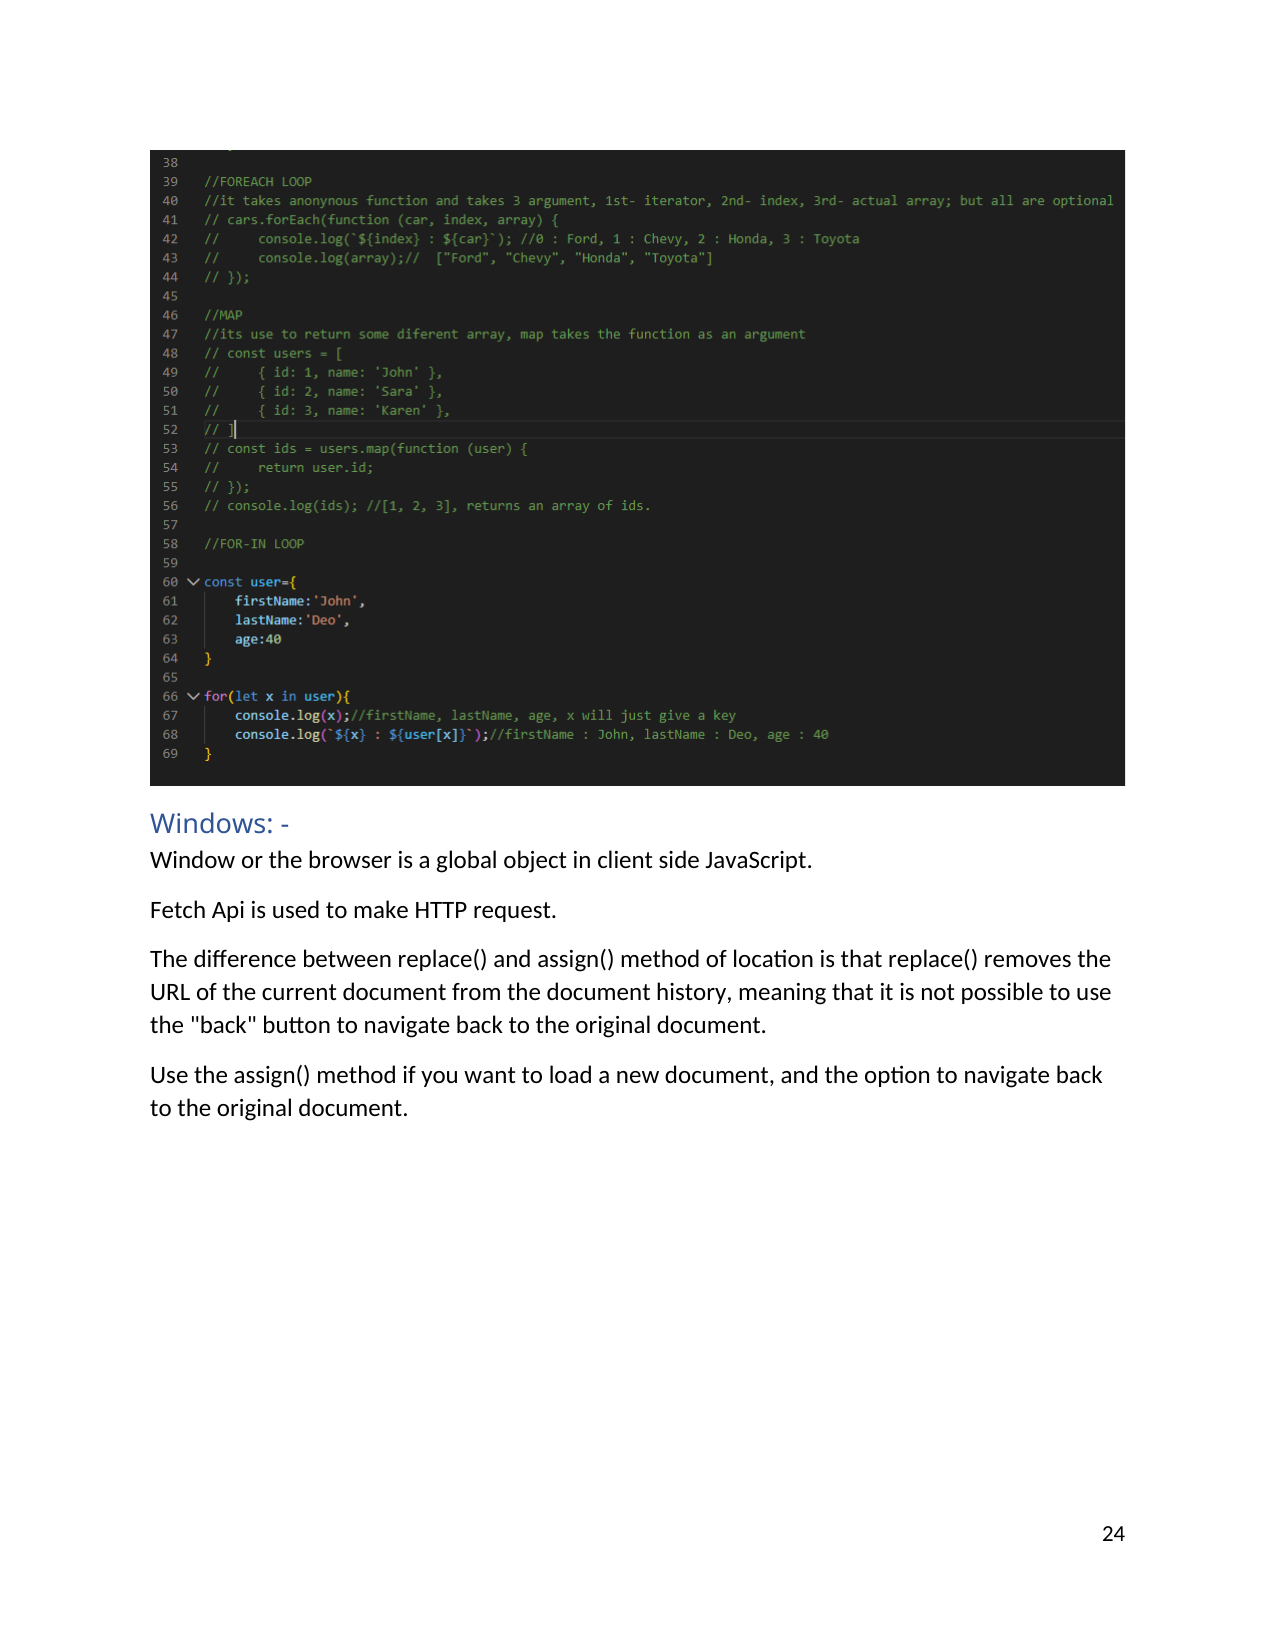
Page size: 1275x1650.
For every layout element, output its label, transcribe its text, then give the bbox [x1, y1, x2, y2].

text Fetch Api is used to make HTTP request. [150, 894, 1125, 924]
text The difference between replace() and assign() method of location is that replace() removes the URL of the current document from the document history, meaning that it is not possible to use the "back" button to navigate back to the original document. [150, 943, 1125, 1040]
picture [150, 150, 1125, 786]
text Window or the browser is a global object in client side JavaScript. [150, 844, 1125, 875]
subtitle Windows: - [150, 804, 1125, 841]
text Use the assign() method if you want to load a new document, and the option to navigate back to the original document. [150, 1059, 1125, 1122]
